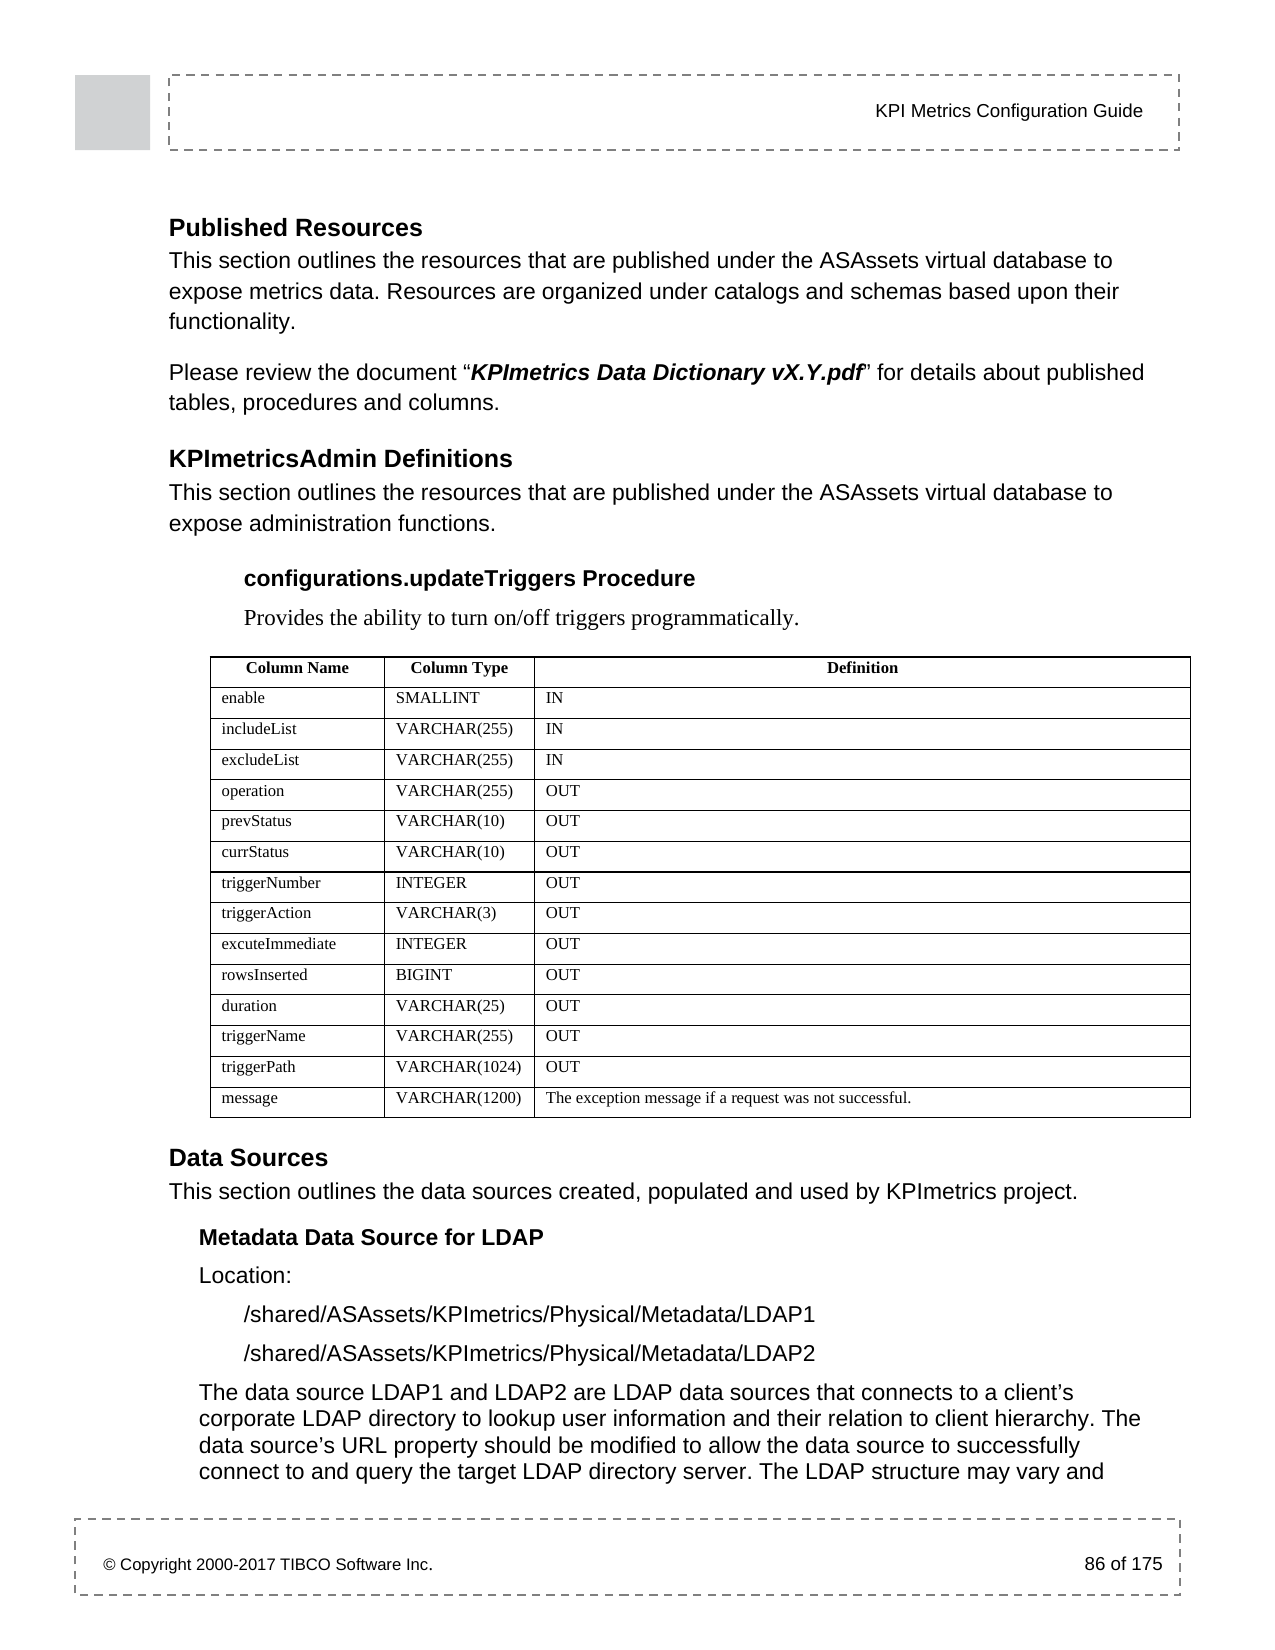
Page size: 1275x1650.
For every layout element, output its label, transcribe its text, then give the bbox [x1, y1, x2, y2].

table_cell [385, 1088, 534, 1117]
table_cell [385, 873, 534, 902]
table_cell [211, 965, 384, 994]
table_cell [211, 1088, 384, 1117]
subtitle Published Resources [169, 212, 1162, 241]
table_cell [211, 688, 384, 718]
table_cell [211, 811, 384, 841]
text This section outlines the data sources created, populated and used by KPImetrics project. [169, 1178, 1162, 1205]
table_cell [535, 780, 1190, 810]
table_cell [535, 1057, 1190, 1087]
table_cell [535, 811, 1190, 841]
subtitle KPImetricsAdmin Definitions [169, 444, 1162, 473]
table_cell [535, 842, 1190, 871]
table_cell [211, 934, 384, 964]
text Please review the document “KPImetrics Data Dictionary vX.Y.pdf” for details about published tables, procedures and columns. [169, 359, 1161, 416]
text Provides the ability to turn on/off triggers programmatically. [244, 604, 1162, 630]
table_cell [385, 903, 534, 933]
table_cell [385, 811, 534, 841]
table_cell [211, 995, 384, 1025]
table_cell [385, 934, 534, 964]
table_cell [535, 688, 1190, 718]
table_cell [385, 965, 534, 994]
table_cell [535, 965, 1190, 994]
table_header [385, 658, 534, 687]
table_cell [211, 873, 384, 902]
text /shared/ASAssets/KPImetrics/Physical/Metadata/LDAP1 [244, 1301, 1162, 1327]
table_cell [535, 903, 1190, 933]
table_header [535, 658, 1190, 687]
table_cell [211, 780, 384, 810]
text /shared/ASAssets/KPImetrics/Physical/Metadata/LDAP2 [244, 1340, 1162, 1366]
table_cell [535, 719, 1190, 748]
subtitle configurations.updateTriggers Procedure [244, 565, 1162, 591]
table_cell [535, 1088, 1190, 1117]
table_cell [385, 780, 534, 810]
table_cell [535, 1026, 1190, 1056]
text Location: [199, 1262, 1162, 1289]
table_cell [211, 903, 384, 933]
subtitle Metadata Data Source for LDAP [169, 1223, 1162, 1250]
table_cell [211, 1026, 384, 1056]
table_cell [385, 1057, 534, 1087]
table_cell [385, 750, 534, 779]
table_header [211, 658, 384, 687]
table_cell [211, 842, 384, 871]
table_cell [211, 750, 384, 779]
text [199, 1379, 1162, 1484]
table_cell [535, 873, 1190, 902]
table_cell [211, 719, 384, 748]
text This section outlines the resources that are published under the ASAssets virtual database to expose administration functions. [169, 479, 1161, 536]
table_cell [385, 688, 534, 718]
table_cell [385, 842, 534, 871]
text This section outlines the resources that are published under the ASAssets virtual database to expose metrics data. Resources are organized under catalogs and schemas based upon their functionality. [169, 247, 1161, 334]
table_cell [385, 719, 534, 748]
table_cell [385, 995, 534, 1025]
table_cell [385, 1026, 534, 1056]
subtitle Data Sources [169, 1143, 1162, 1172]
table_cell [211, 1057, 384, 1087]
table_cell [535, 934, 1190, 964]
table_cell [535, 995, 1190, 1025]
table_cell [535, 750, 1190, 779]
